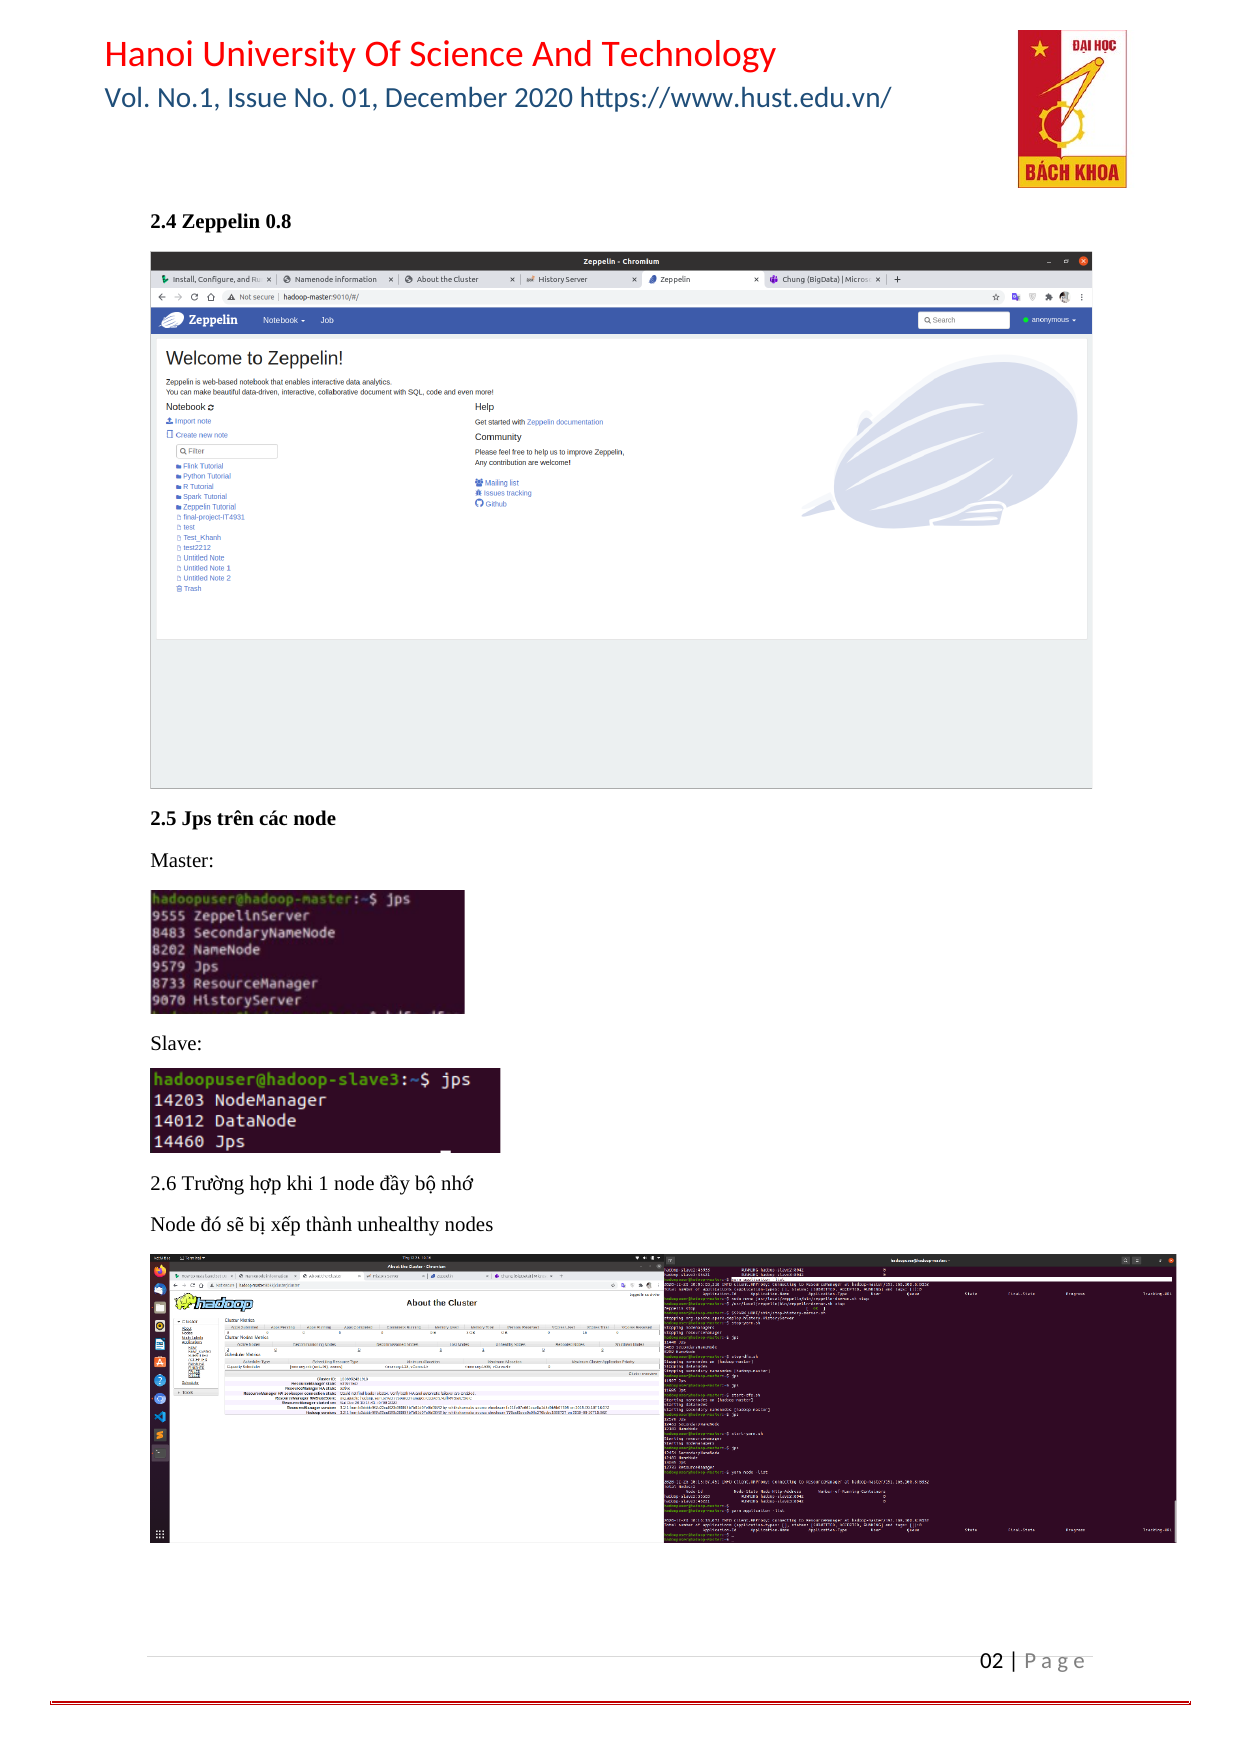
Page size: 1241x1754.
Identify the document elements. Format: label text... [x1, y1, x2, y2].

text Master: [150, 848, 1131, 872]
text 2.6 Trường hợp khi 1 node đầy bộ nhớ [150, 1170, 1131, 1194]
picture [150, 251, 1093, 789]
picture [150, 1254, 1177, 1543]
picture [150, 890, 465, 1014]
text 2.5 Jps trên các node [150, 806, 1131, 830]
picture [990, 30, 1153, 188]
picture [150, 1068, 501, 1153]
text Node đó sẽ bị xếp thành unhealthy nodes [150, 1212, 1131, 1236]
text Slave: [150, 1031, 1131, 1055]
text 2.4 Zeppelin 0.8 [150, 209, 1131, 233]
